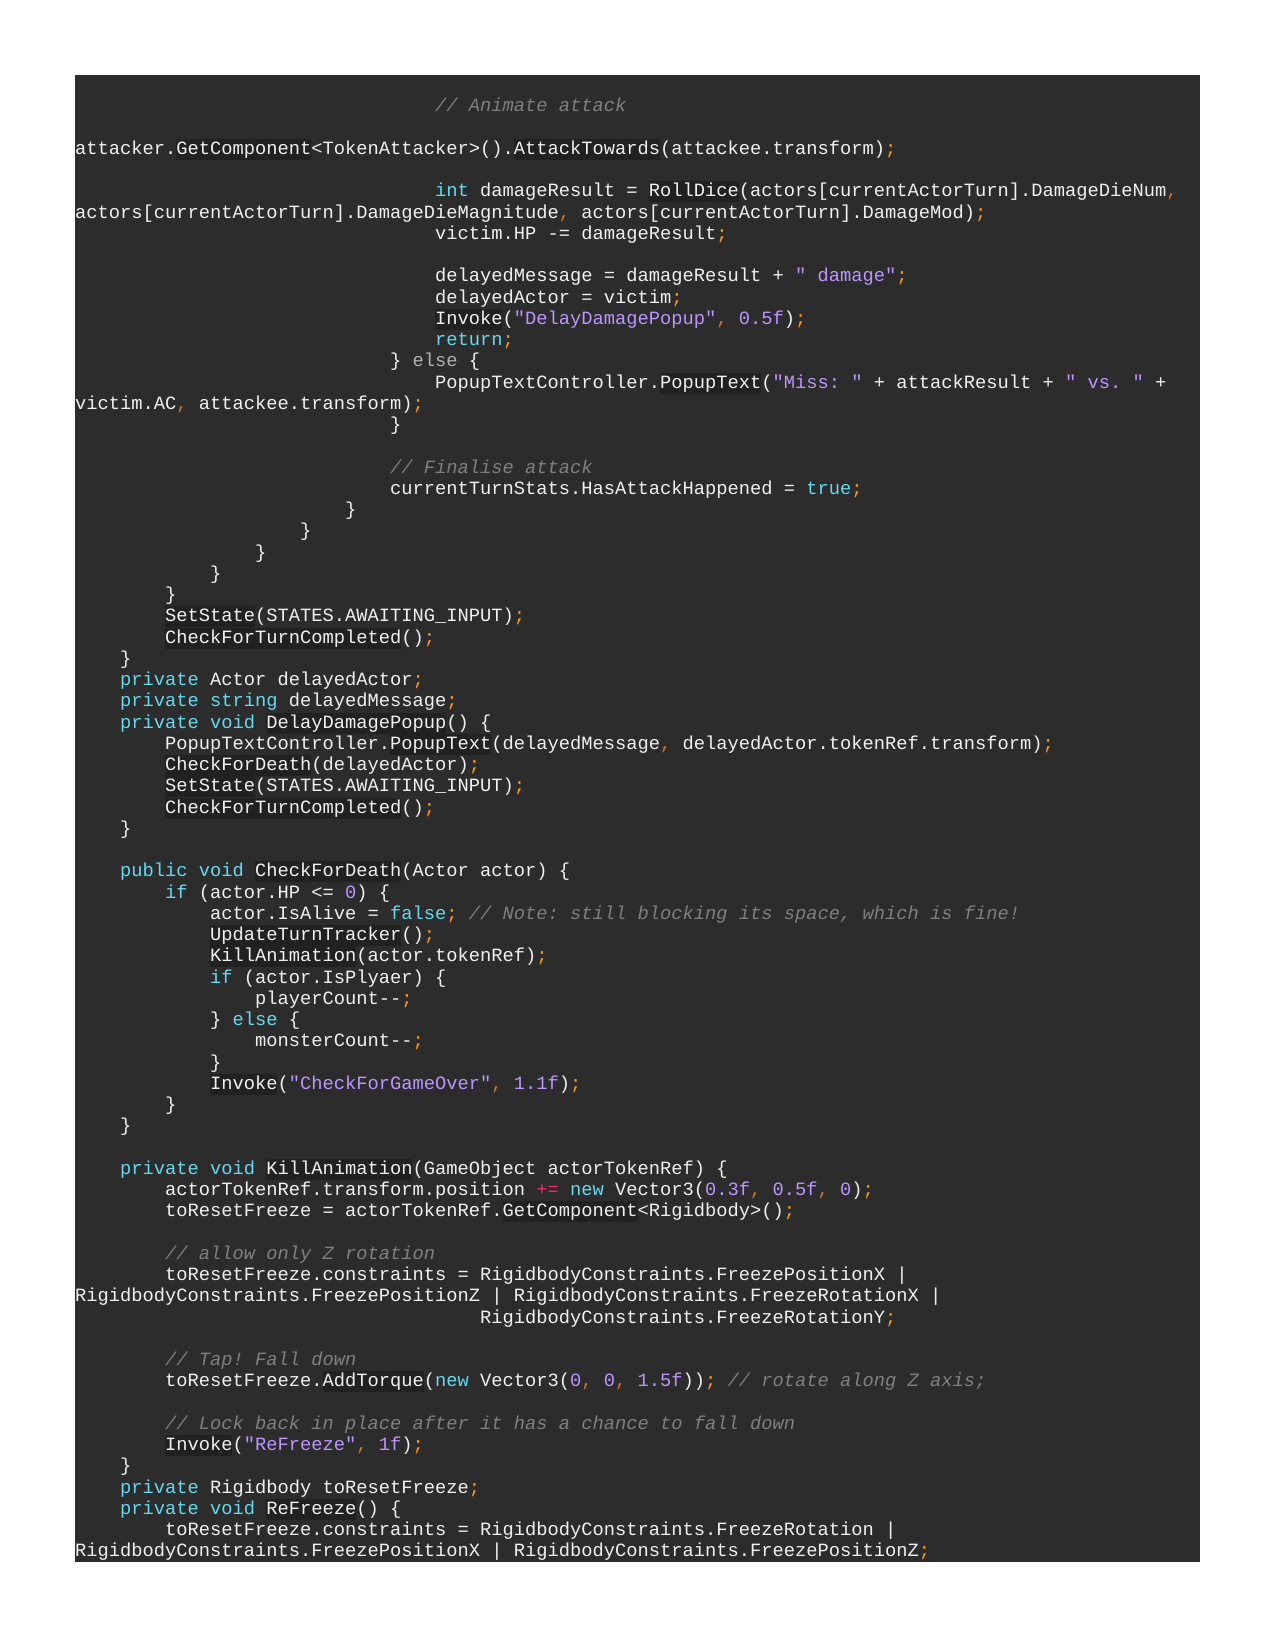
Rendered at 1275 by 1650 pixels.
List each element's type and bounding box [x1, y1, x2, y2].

text [75, 75, 1200, 1562]
